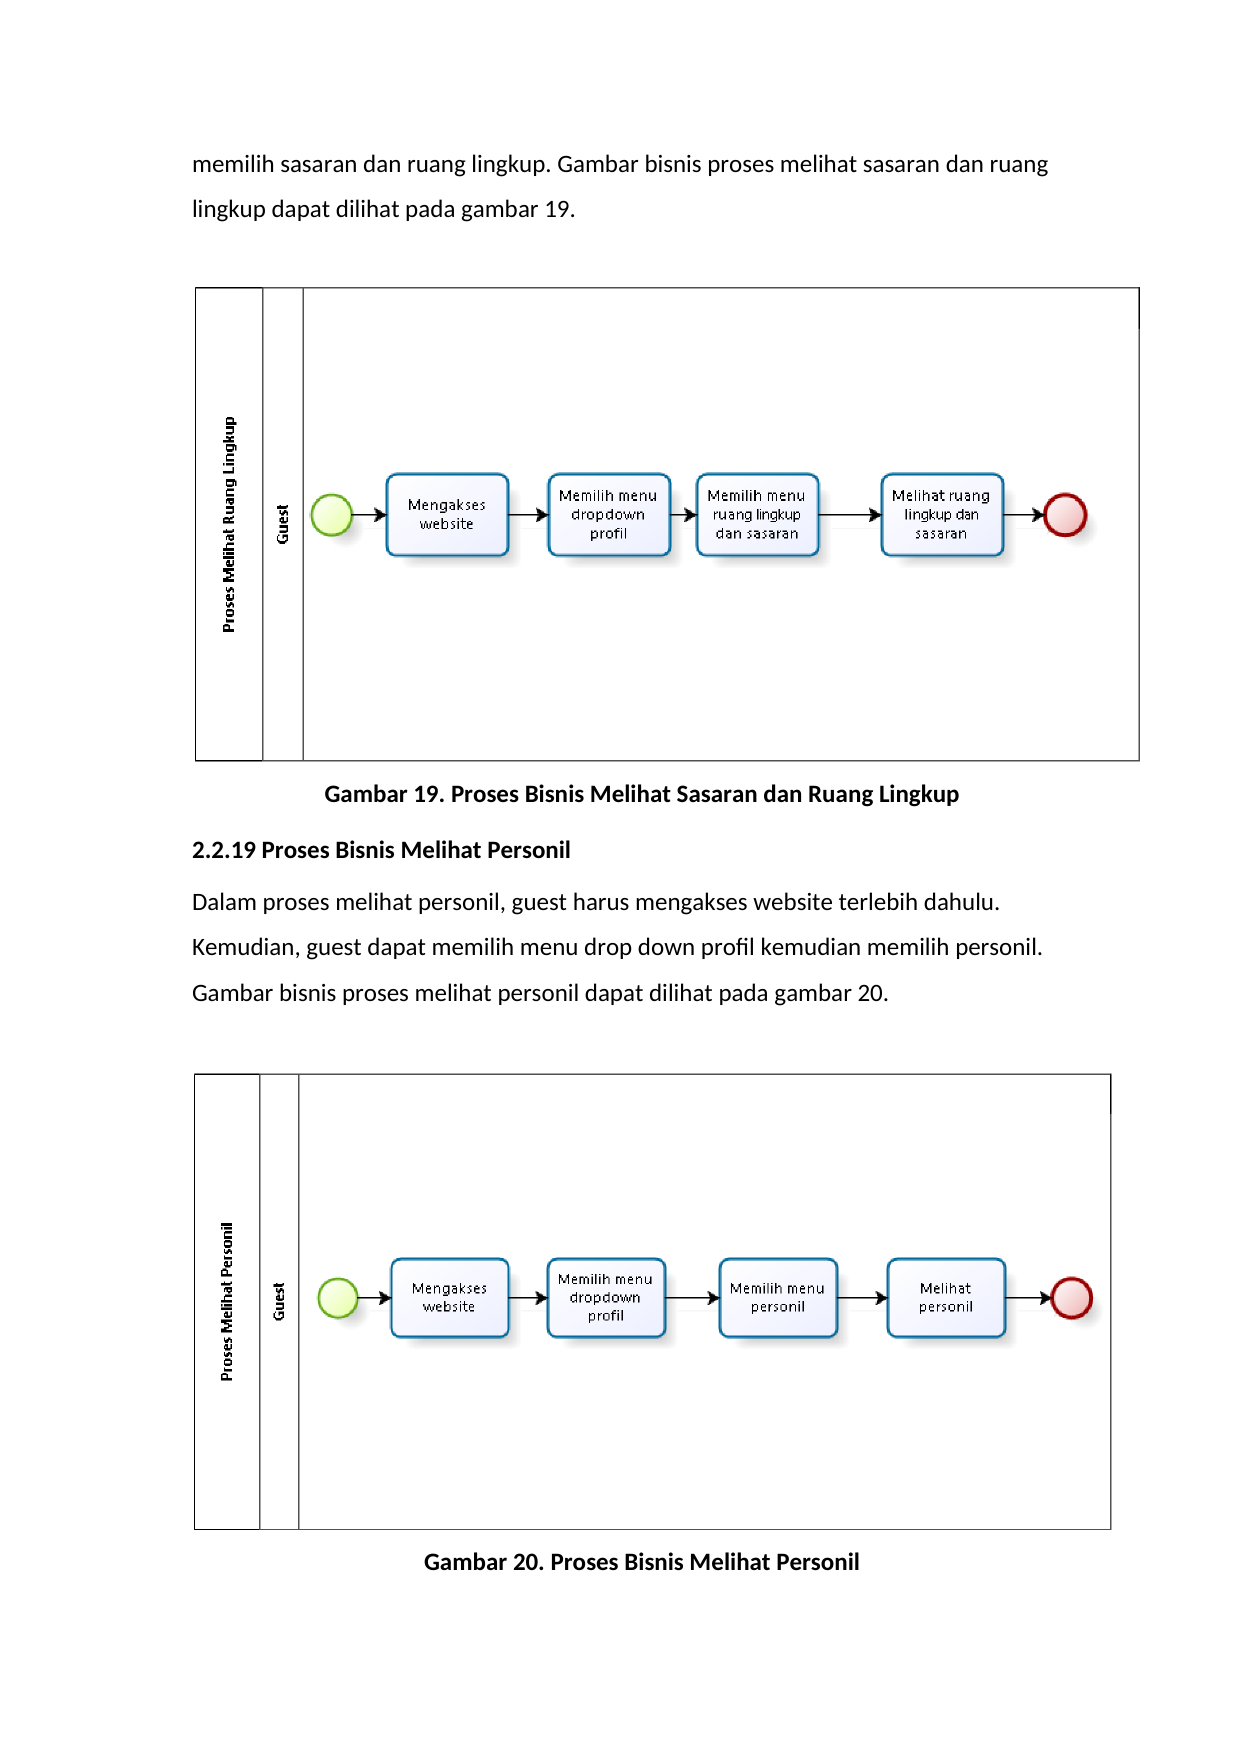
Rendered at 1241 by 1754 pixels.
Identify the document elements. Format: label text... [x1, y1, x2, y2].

subtitle 2.2.19 Proses Bisnis Melihat Personil [192, 834, 1092, 864]
text Gambar 20. Proses Bisnis Melihat Personil [192, 1547, 1092, 1577]
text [192, 148, 1092, 224]
text Dalam proses melihat personil, guest harus mengakses website terlebih dahulu. Kemudian, guest dapat memilih menu drop down profil kemudian memilih personil. Gambar bisnis proses melihat personil dapat dilihat pada gambar 20. [192, 886, 1092, 1008]
text Gambar 19. Proses Bisnis Melihat Sasaran dan Ruang Lingkup [192, 778, 1092, 809]
picture [191, 1068, 1113, 1533]
picture [191, 285, 1141, 764]
